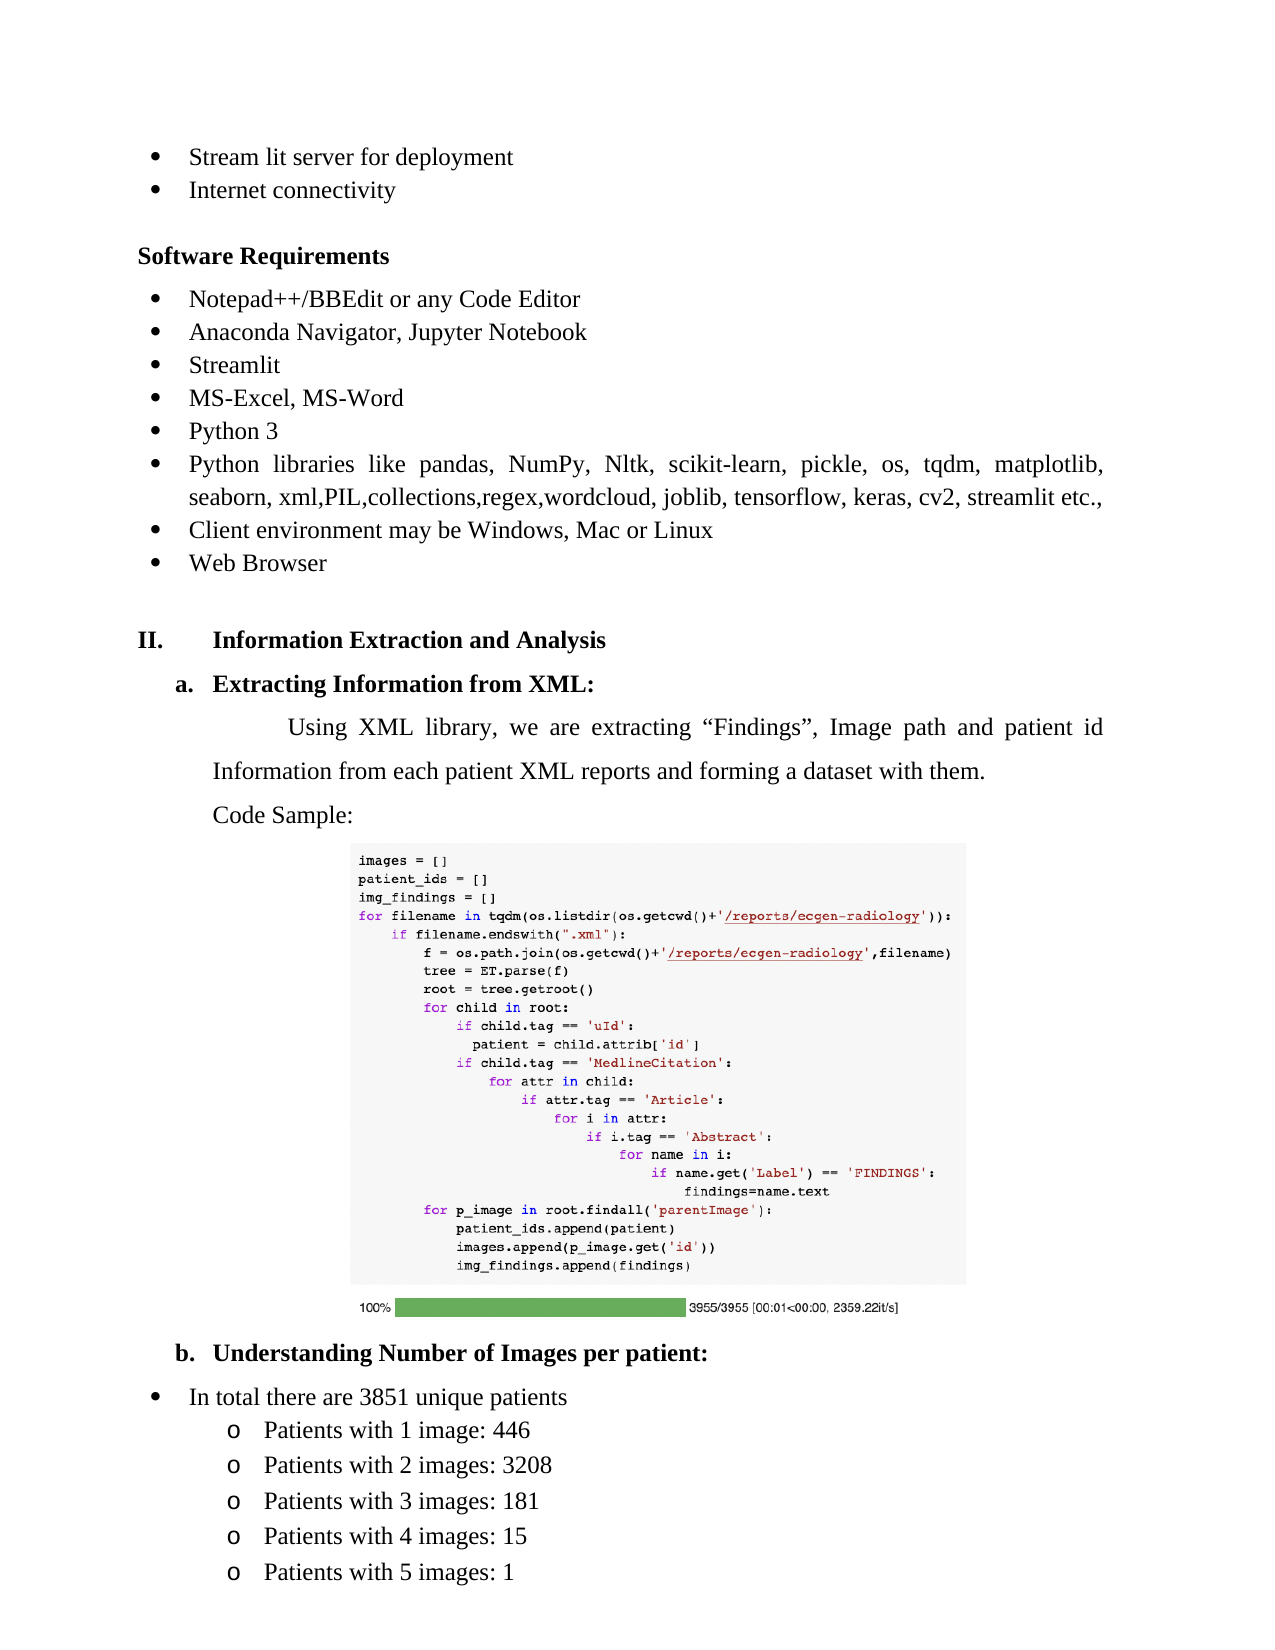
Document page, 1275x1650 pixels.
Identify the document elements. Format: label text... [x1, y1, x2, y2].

list Web Browser [151, 548, 1104, 577]
list Information Extraction and Analysis [137, 625, 1104, 654]
list Anaconda Navigator, Jupyter Notebook [151, 317, 1104, 346]
list MS-Excel, MS-Word [151, 383, 1104, 412]
list Stream lit server for deployment [151, 142, 1104, 170]
list Patients with 1 image: 446 [226, 1415, 1104, 1446]
list Patients with 5 images: 1 [226, 1557, 1104, 1587]
text Software Requirements [137, 241, 1104, 269]
text Using XML library, we are extracting “Findings”, Image path and patient id Information from each patient XML reports and forming a dataset with them. [212, 712, 1104, 785]
list Streamlit [151, 350, 1104, 379]
list Notepad++/BBEdit or any Code Editor [151, 284, 1104, 313]
list Patients with 4 images: 15 [226, 1521, 1104, 1552]
list Understanding Number of Images per patient: [175, 1338, 1104, 1367]
list Python 3 [151, 416, 1104, 445]
list In total there are 3851 unique patients [151, 1382, 1104, 1411]
text Code Sample: [212, 800, 1104, 828]
list Internet connectivity [151, 175, 1104, 203]
list Patients with 2 images: 3208 [226, 1450, 1104, 1481]
list Client environment may be Windows, Mac or Linux [151, 516, 1104, 544]
picture [350, 843, 967, 1321]
list Extracting Information from XML: [175, 669, 1104, 698]
list Python libraries like pandas, NumPy, Nltk, scikit-learn, pickle, os, tqdm, matplotlib, seaborn, xml,PIL,collections,regex,wordcloud, joblib, tensorflow, keras, cv2, streamlit etc., [151, 449, 1104, 511]
list Patients with 3 images: 181 [226, 1486, 1104, 1517]
